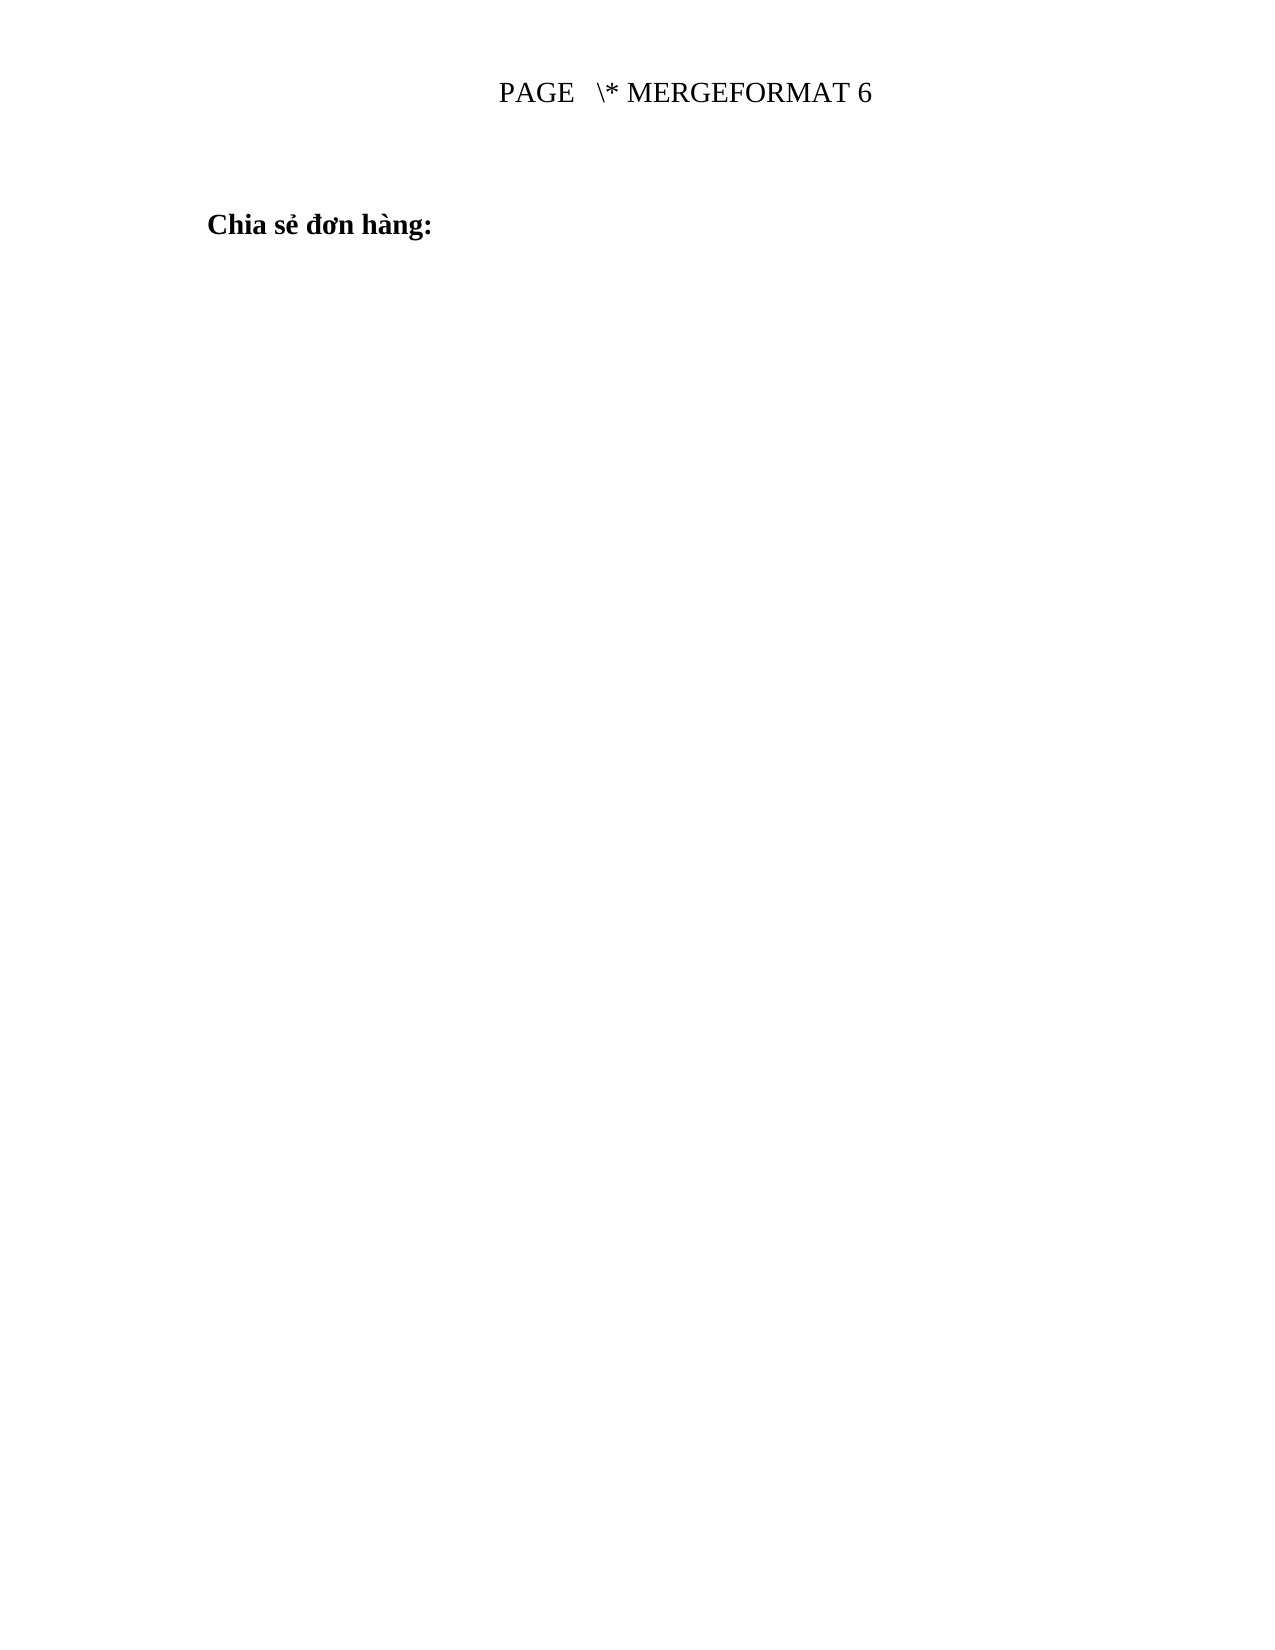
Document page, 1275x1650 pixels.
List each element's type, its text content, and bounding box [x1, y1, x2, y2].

subtitle Chia sẻ đơn hàng: [207, 207, 1157, 240]
